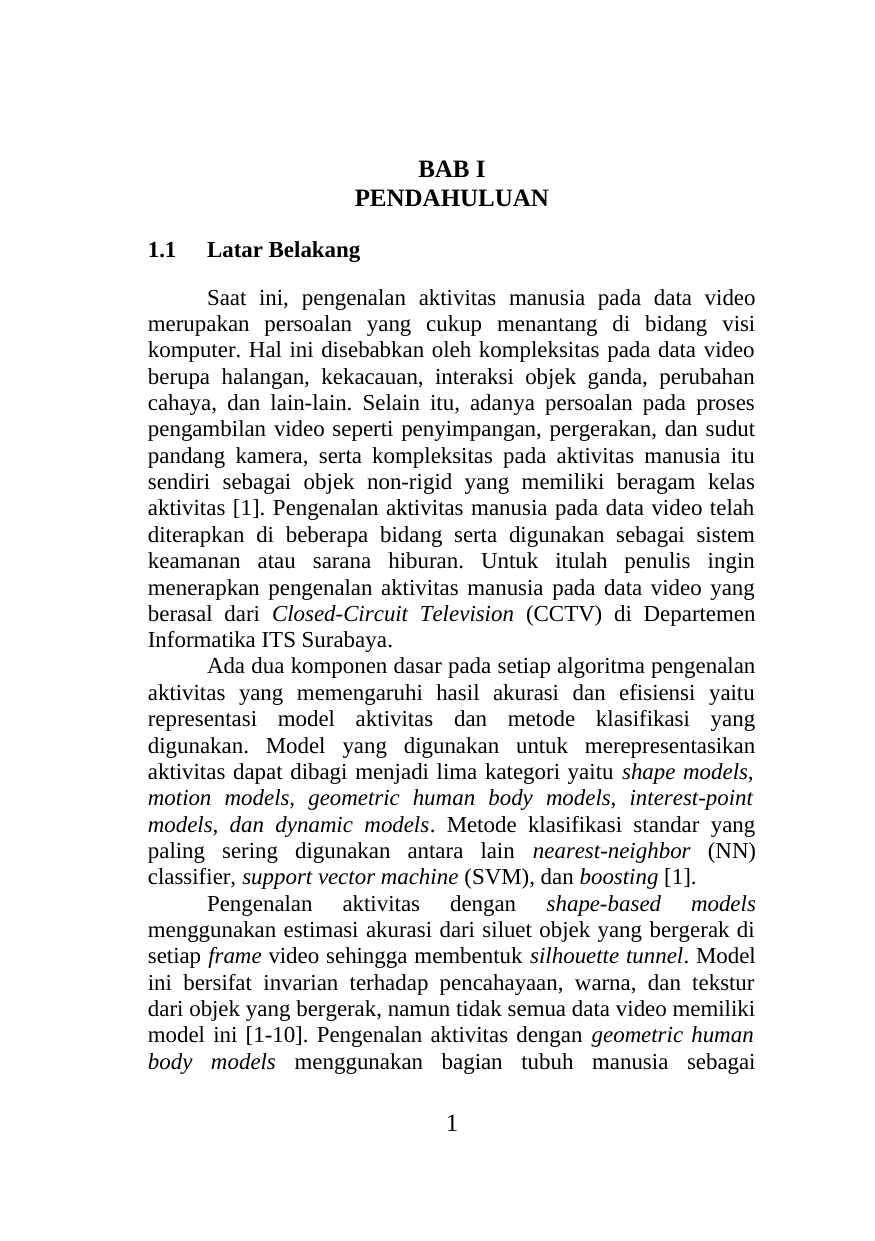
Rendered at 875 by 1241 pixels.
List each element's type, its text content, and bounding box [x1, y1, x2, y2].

subtitle BAB I PENDAHULUAN [148, 154, 756, 211]
text Ada dua komponen dasar pada setiap algoritma pengenalan aktivitas yang memengaruhi hasil akurasi dan efisiensi yaitu representasi model aktivitas dan metode klasifikasi yang digunakan. Model yang digunakan untuk merepresentasikan aktivitas dapat dibagi menjadi lima kategori yaitu shape models, motion models, geometric human body models, interest-point models, dan dynamic models. Metode klasifikasi standar yang paling sering digunakan antara lain nearest-neighbor (NN) classifier, support vector machine (SVM), dan boosting [1]. [148, 653, 756, 890]
text Saat ini, pengenalan aktivitas manusia pada data video merupakan persoalan yang cukup menantang di bidang visi komputer. Hal ini disebabkan oleh kompleksitas pada data video berupa halangan, kekacauan, interaksi objek ganda, perubahan cahaya, dan lain-lain. Selain itu, adanya persoalan pada proses pengambilan video seperti penyimpangan, pergerakan, dan sudut pandang kamera, serta kompleksitas pada aktivitas manusia itu sendiri sebagai objek non-rigid yang memiliki beragam kelas aktivitas [1]. Pengenalan aktivitas manusia pada data video telah diterapkan di beberapa bidang serta digunakan sebagai sistem keamanan atau sarana hiburan. Untuk itulah penulis ingin menerapkan pengenalan aktivitas manusia pada data video yang berasal dari Closed-Circuit Television (CCTV) di Departemen Informatika ITS Surabaya. [148, 284, 756, 653]
subtitle Latar Belakang [148, 236, 756, 263]
